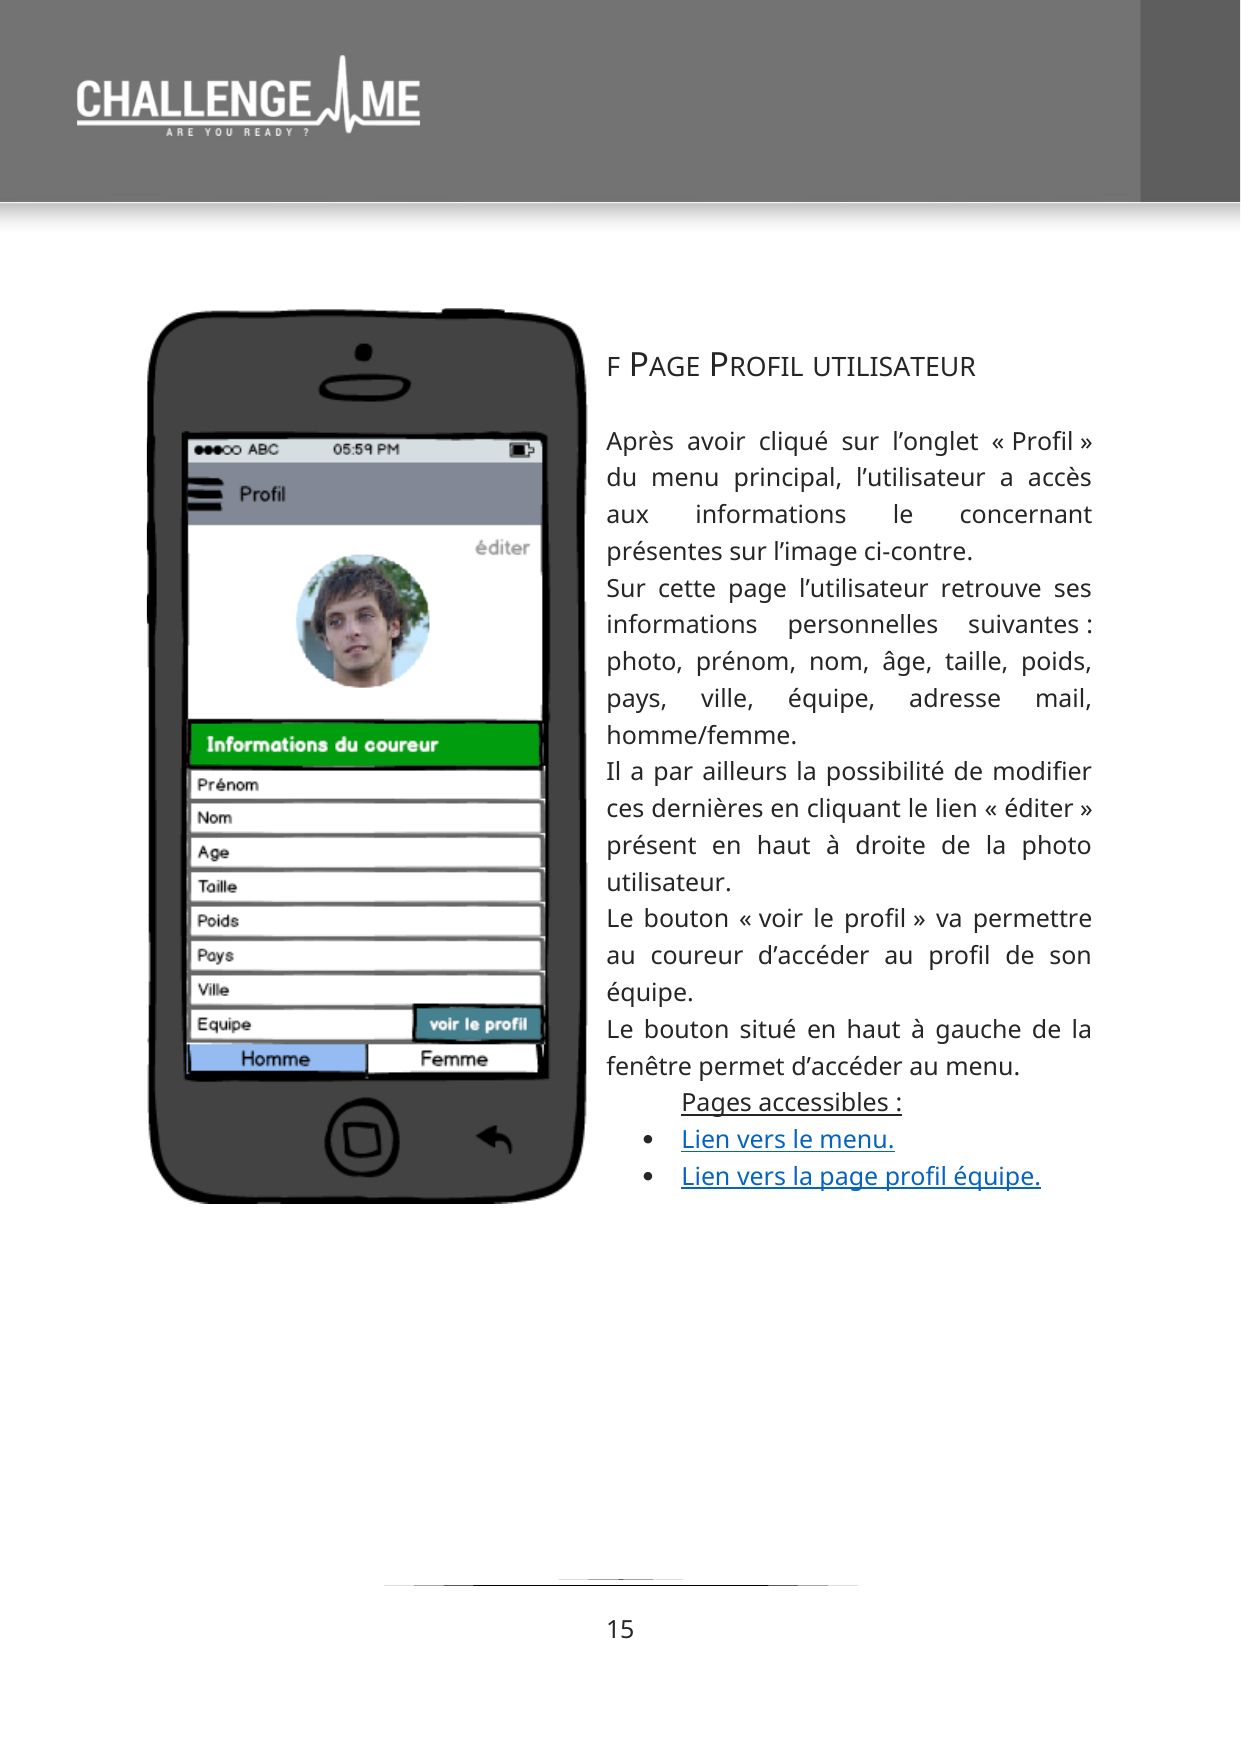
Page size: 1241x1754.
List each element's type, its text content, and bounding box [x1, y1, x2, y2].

list Lien vers la page profil équipe. [588, 1158, 1093, 1193]
text Le bouton « voir le profil » va permettre au coureur d’accéder au profil de son équipe. [588, 901, 1093, 1009]
text Sur cette page l’utilisateur retrouve ses informations personnelles suivantes : photo, prénom, nom, âge, taille, poids, pays, ville, équipe, adresse mail, homme/femme. [588, 570, 1093, 751]
text Il a par ailleurs la possibilité de modifier ces dernières en cliquant le lien « éditer » présent en haut à droite de la photo utilisateur. [588, 754, 1093, 898]
subtitle f Page Profil utilisateur [588, 341, 1093, 386]
text Le bouton situé en haut à gauche de la fenêtre permet d’accéder au menu. [588, 1011, 1093, 1082]
picture [146, 308, 588, 1204]
list Lien vers le menu. [588, 1122, 1093, 1156]
list Pages accessibles : [588, 1085, 1093, 1119]
picture [0, 0, 1241, 257]
text Après avoir cliqué sur l’onglet « Profil » du menu principal, l’utilisateur a accès aux informations le concernant présentes sur l’image ci-contre. [588, 423, 1093, 567]
